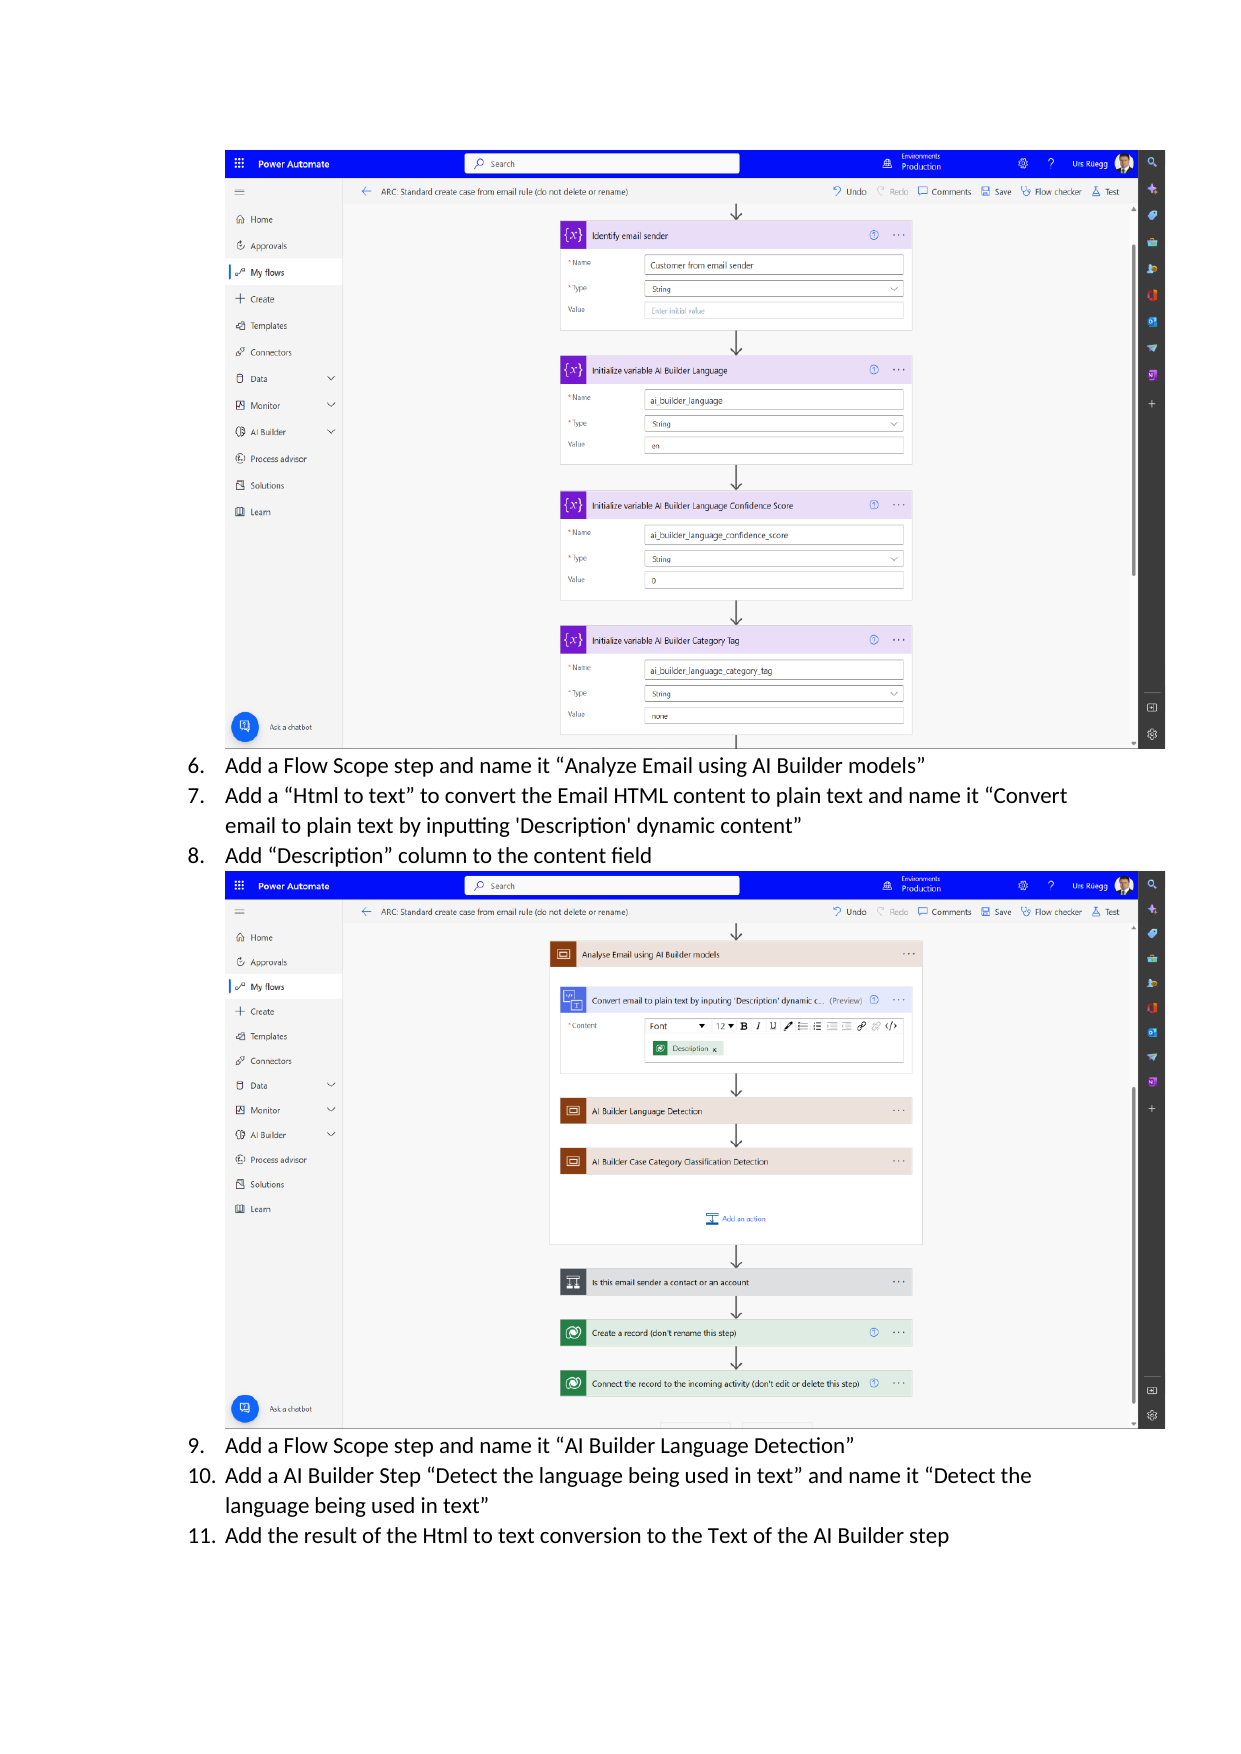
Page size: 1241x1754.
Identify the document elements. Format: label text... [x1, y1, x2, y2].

list Add a AI Builder Step “Detect the language being used in text” and name it “Detect the language being used in text” [187, 1461, 1090, 1519]
list Add a Flow Scope step and name it “Analyze Email using AI Builder models” [187, 751, 1090, 779]
list Add the result of the Html to text conversion to the Text of the AI Builder step [187, 1521, 1090, 1549]
list Add a “Html to text” to convert the Email HTML content to plain text and name it “Convert email to plain text by inputting 'Description' dynamic content” [187, 781, 1090, 839]
picture [225, 871, 1166, 1429]
list Add a Flow Scope step and name it “AI Builder Language Detection” [187, 1431, 1090, 1459]
picture [225, 150, 1166, 749]
list Add “Description” column to the content field [187, 841, 1090, 869]
